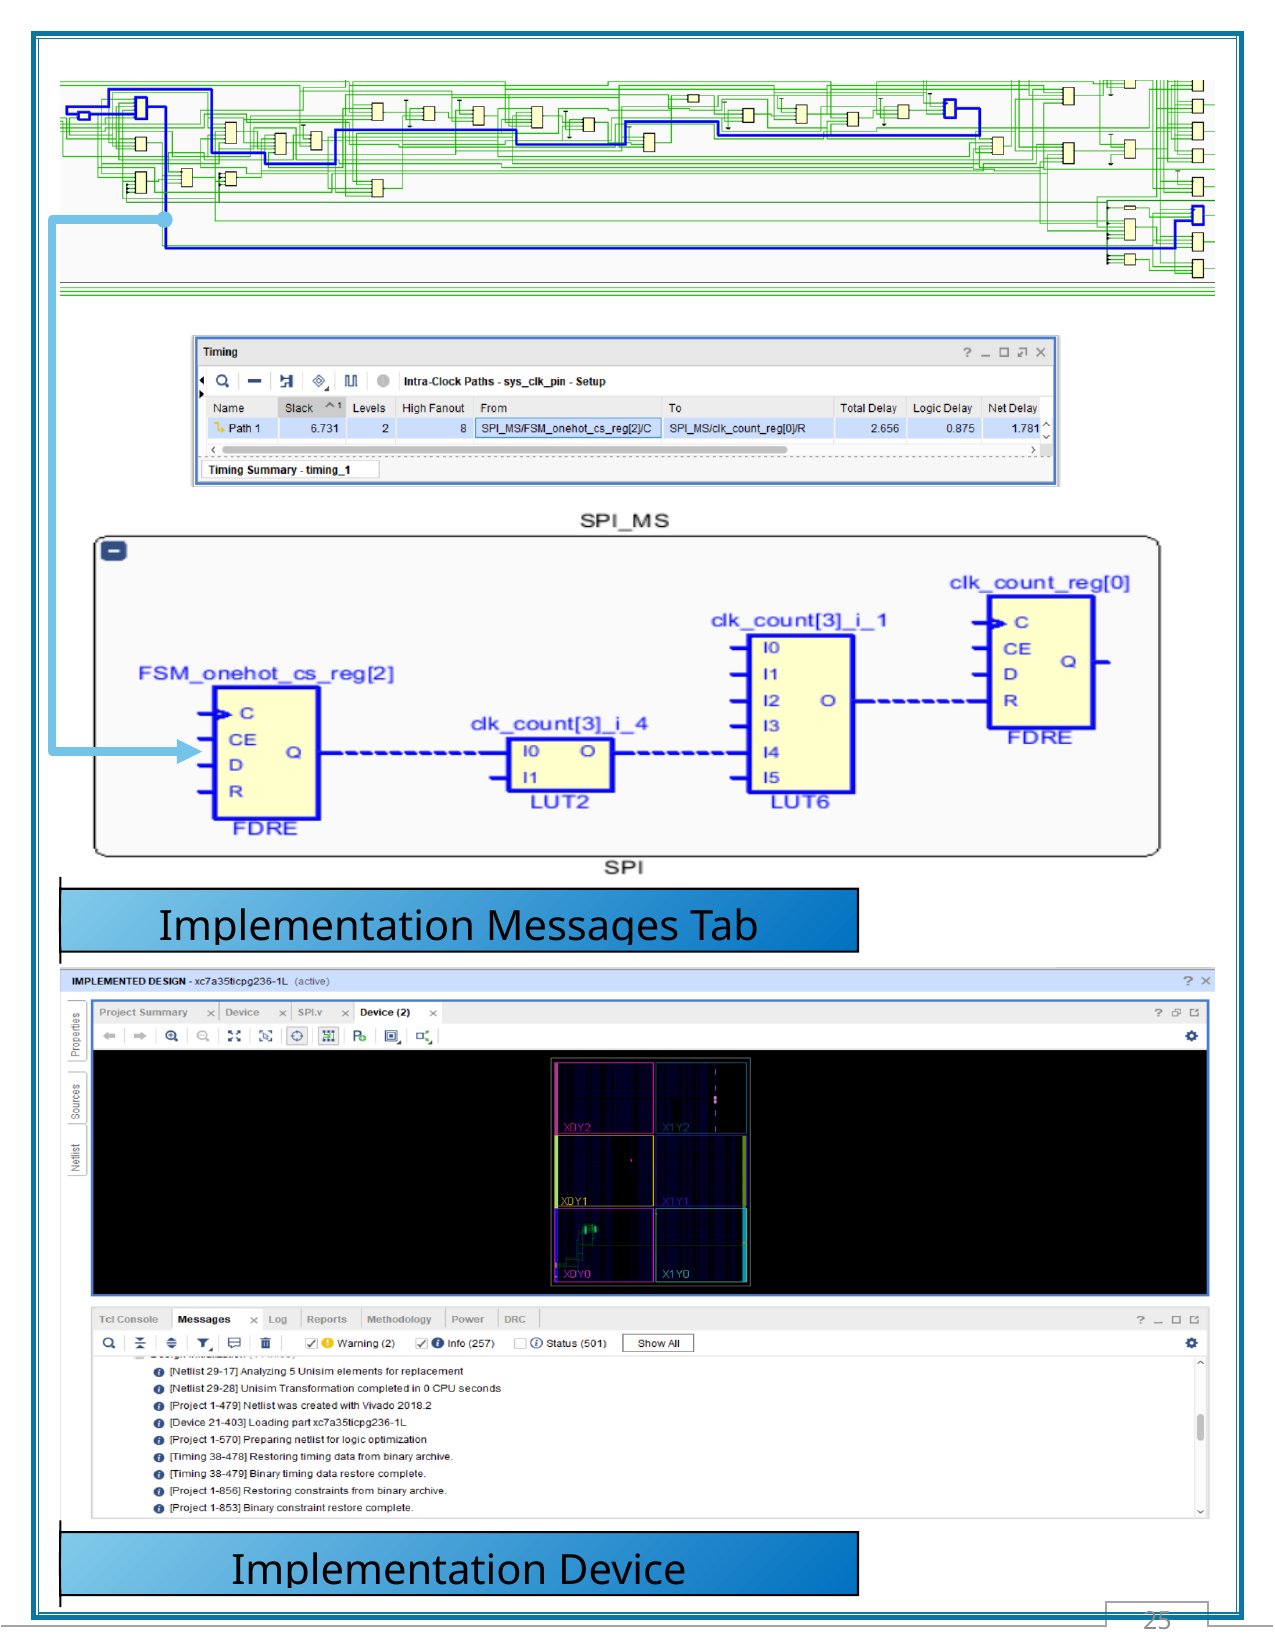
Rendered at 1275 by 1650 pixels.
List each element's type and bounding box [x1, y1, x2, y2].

picture [60, 507, 1222, 877]
picture [60, 80, 1215, 487]
picture [60, 967, 1215, 1520]
